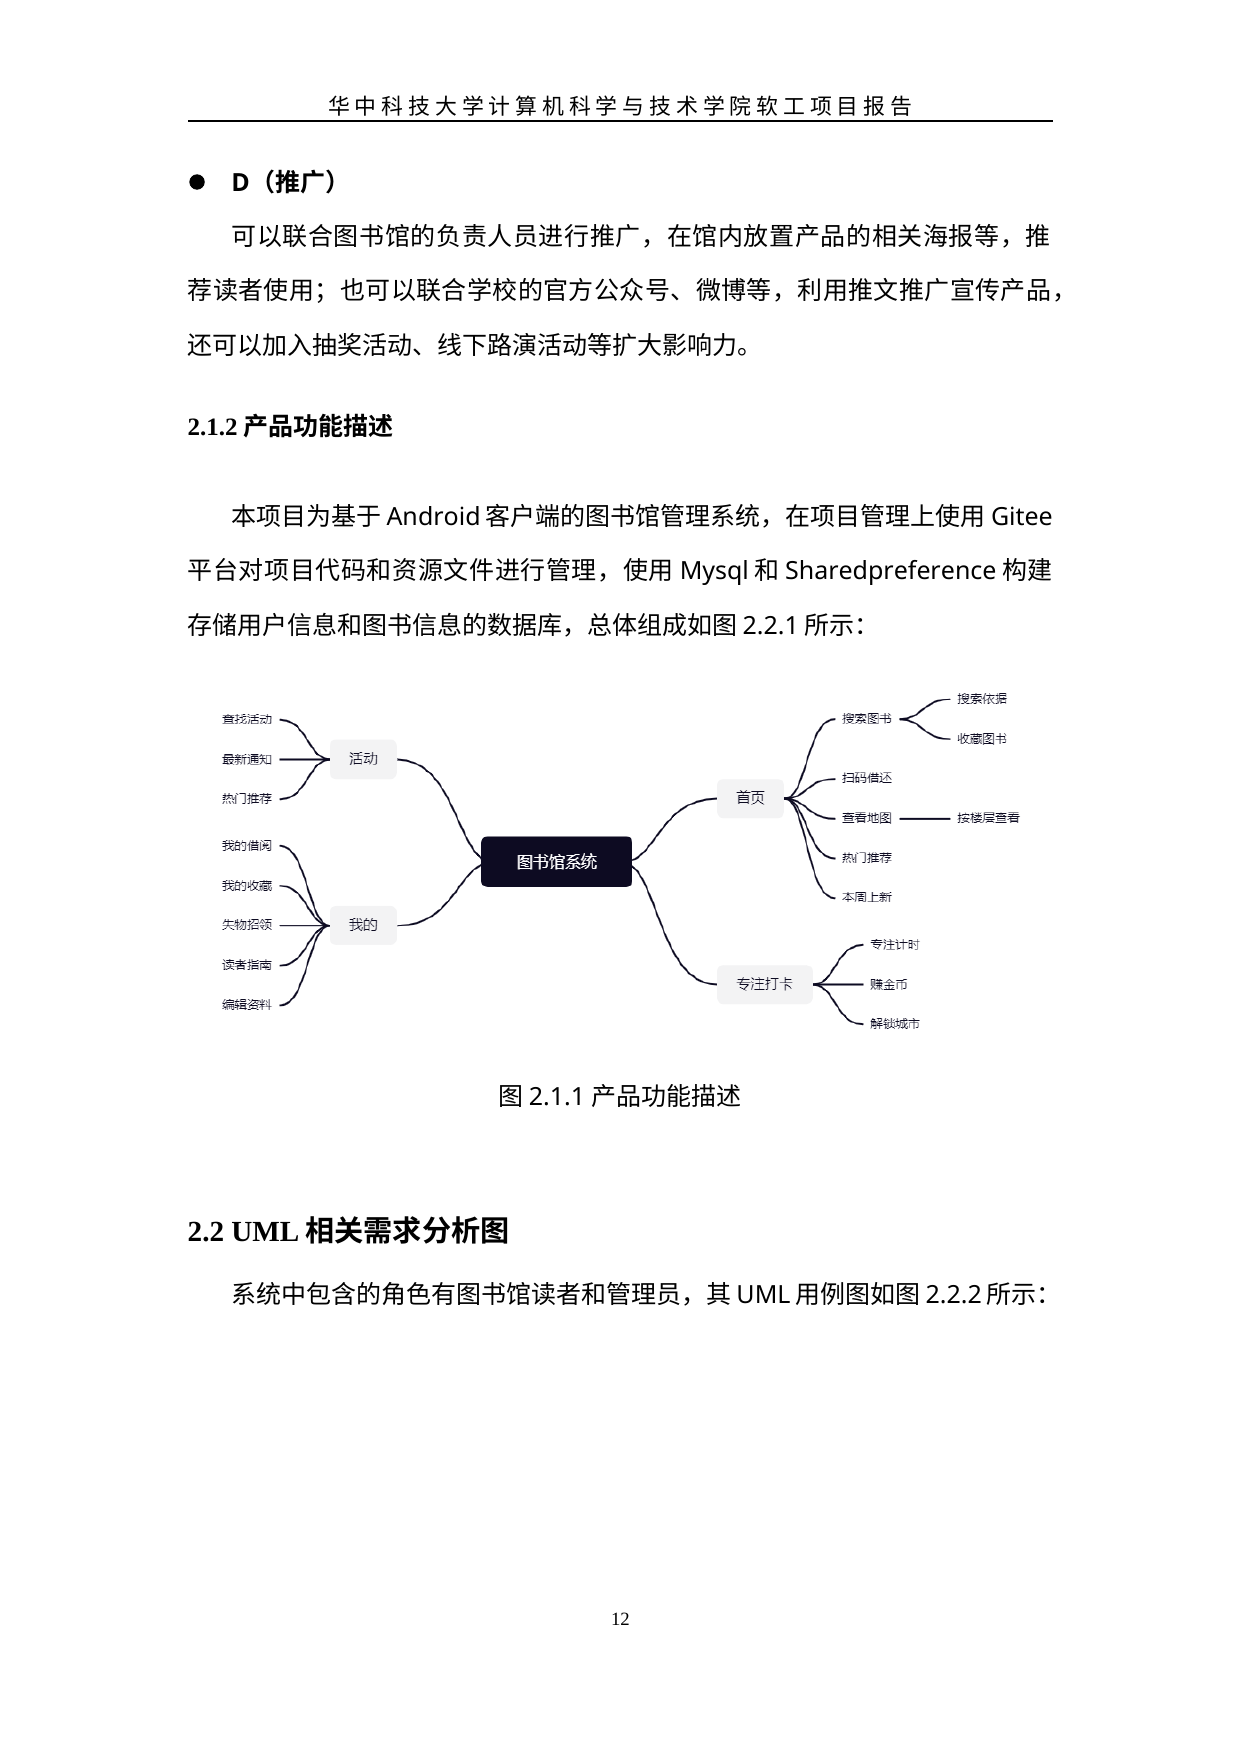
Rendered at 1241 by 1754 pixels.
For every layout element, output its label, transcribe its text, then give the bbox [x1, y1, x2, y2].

subtitle 2.1.2 产品功能描述 [187, 407, 1053, 443]
subtitle 2.2 UML相关需求分析图 [187, 1207, 1053, 1249]
text 图2.1.1 产品功能描述 [187, 1077, 1053, 1113]
list D（推广） [187, 162, 1053, 198]
picture [187, 659, 1053, 1063]
text 可以联合图书馆的负责人员进行推广，在馆内放置产品的相关海报等，推荐读者使用；也可以联合学校的官方公众号、微博等，利用推文推广宣传产品，还可以加入抽奖活动、线下路演活动等扩大影响力。 [187, 216, 1053, 361]
text 本项目为基于Android客户端的图书馆管理系统，在项目管理上使用Gitee平台对项目代码和资源文件进行管理，使用Mysql和Sharedpreference构建存储用户信息和图书信息的数据库，总体组成如图2.2.1所示： [187, 496, 1053, 641]
text 系统中包含的角色有图书馆读者和管理员，其UML用例图如图2.2.2所示： [187, 1274, 1053, 1311]
